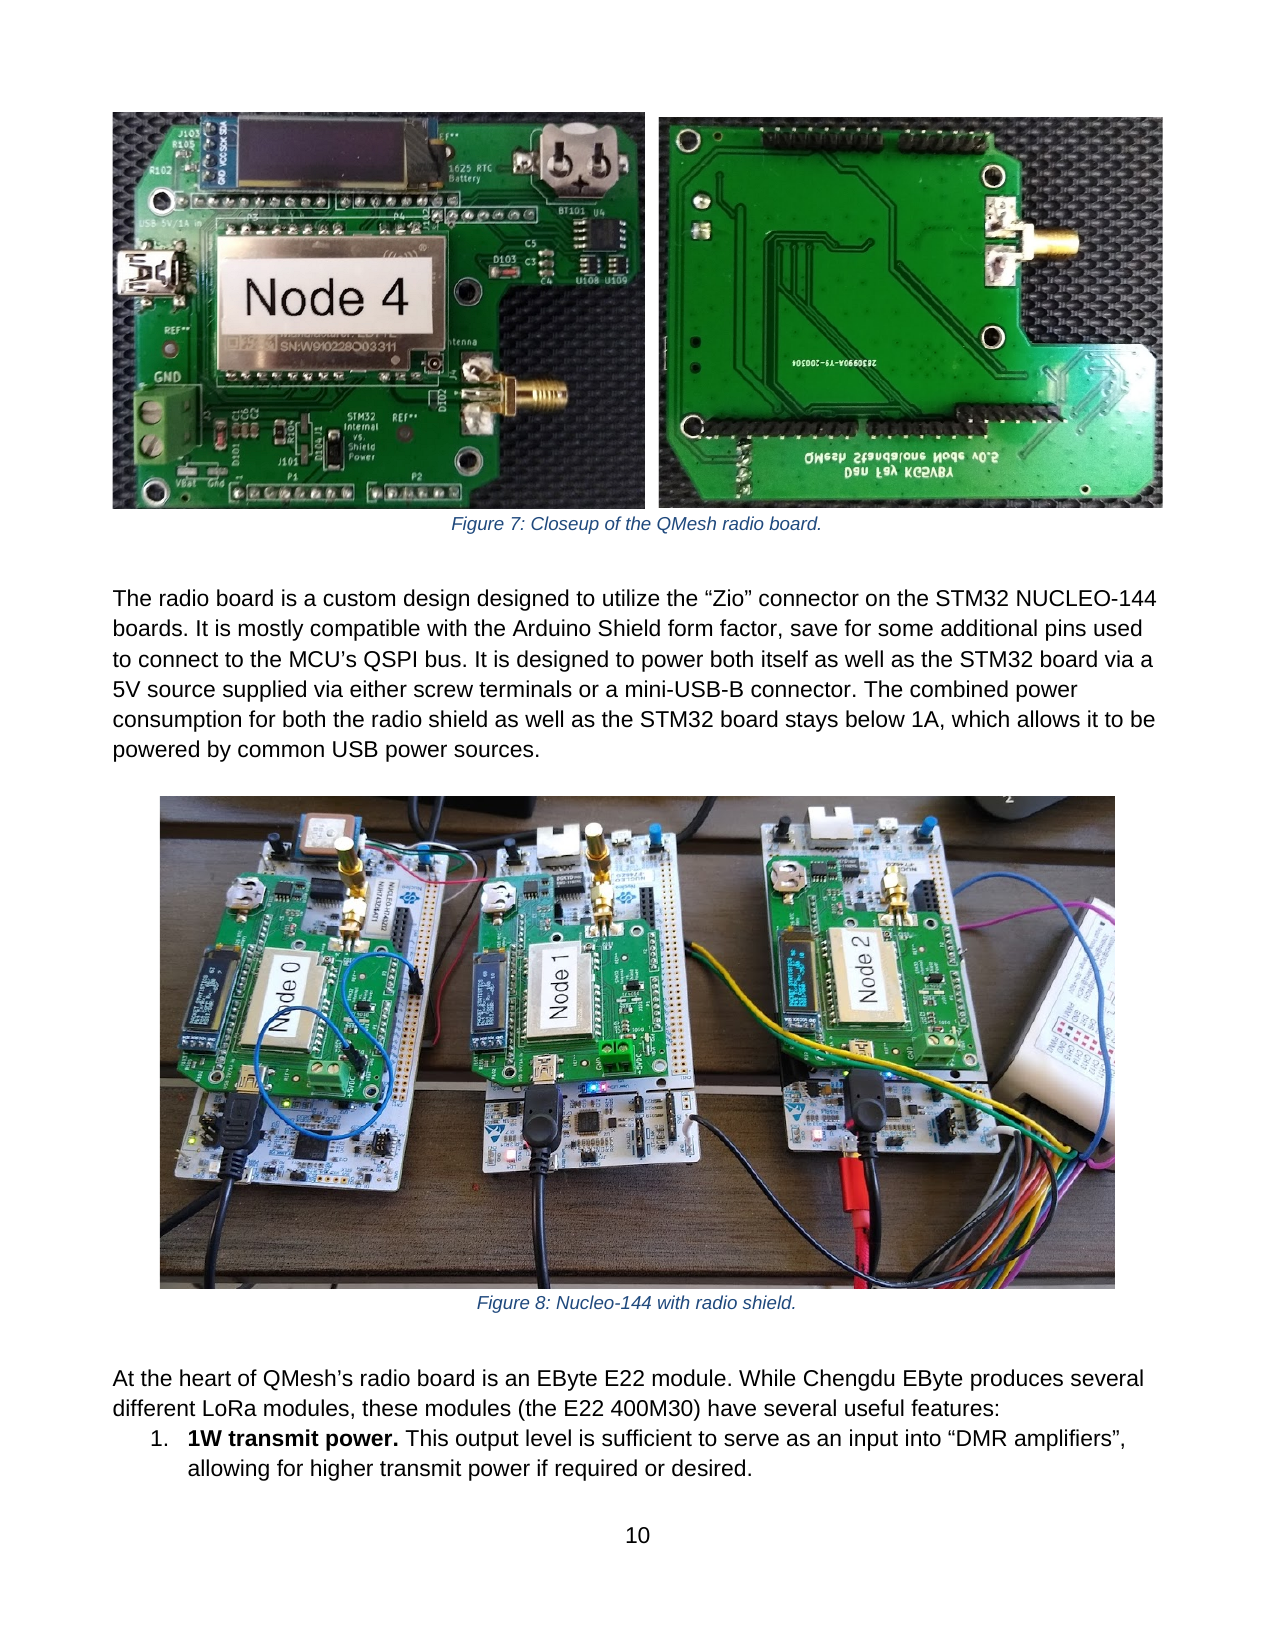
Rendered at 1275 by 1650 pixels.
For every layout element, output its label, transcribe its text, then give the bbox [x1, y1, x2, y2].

text The radio board is a custom design designed to utilize the “Zio” connector on the STM32 NUCLEO-144 boards. It is mostly compatible with the Arduino Shield form factor, save for some additional pins used to connect to the MCU’s QSPI bus. It is designed to power both itself as well as the STM32 board via a 5V source supplied via either screw terminals or a mini-USB-B connector. The combined power consumption for both the radio shield as well as the STM32 board stays below 1A, which allows it to be powered by common USB power sources. [112, 585, 1162, 763]
list 1W transmit power. This output level is sufficient to serve as an input into “DMR amplifiers”, allowing for higher transmit power if required or desired. [150, 1425, 1162, 1482]
picture [159, 796, 1115, 1289]
picture [112, 112, 1163, 509]
text At the heart of QMesh’s radio board is an EByte E22 module. While Chengdu EByte produces several different LoRa modules, these modules (the E22 400M30) have several useful features: [112, 1365, 1162, 1421]
